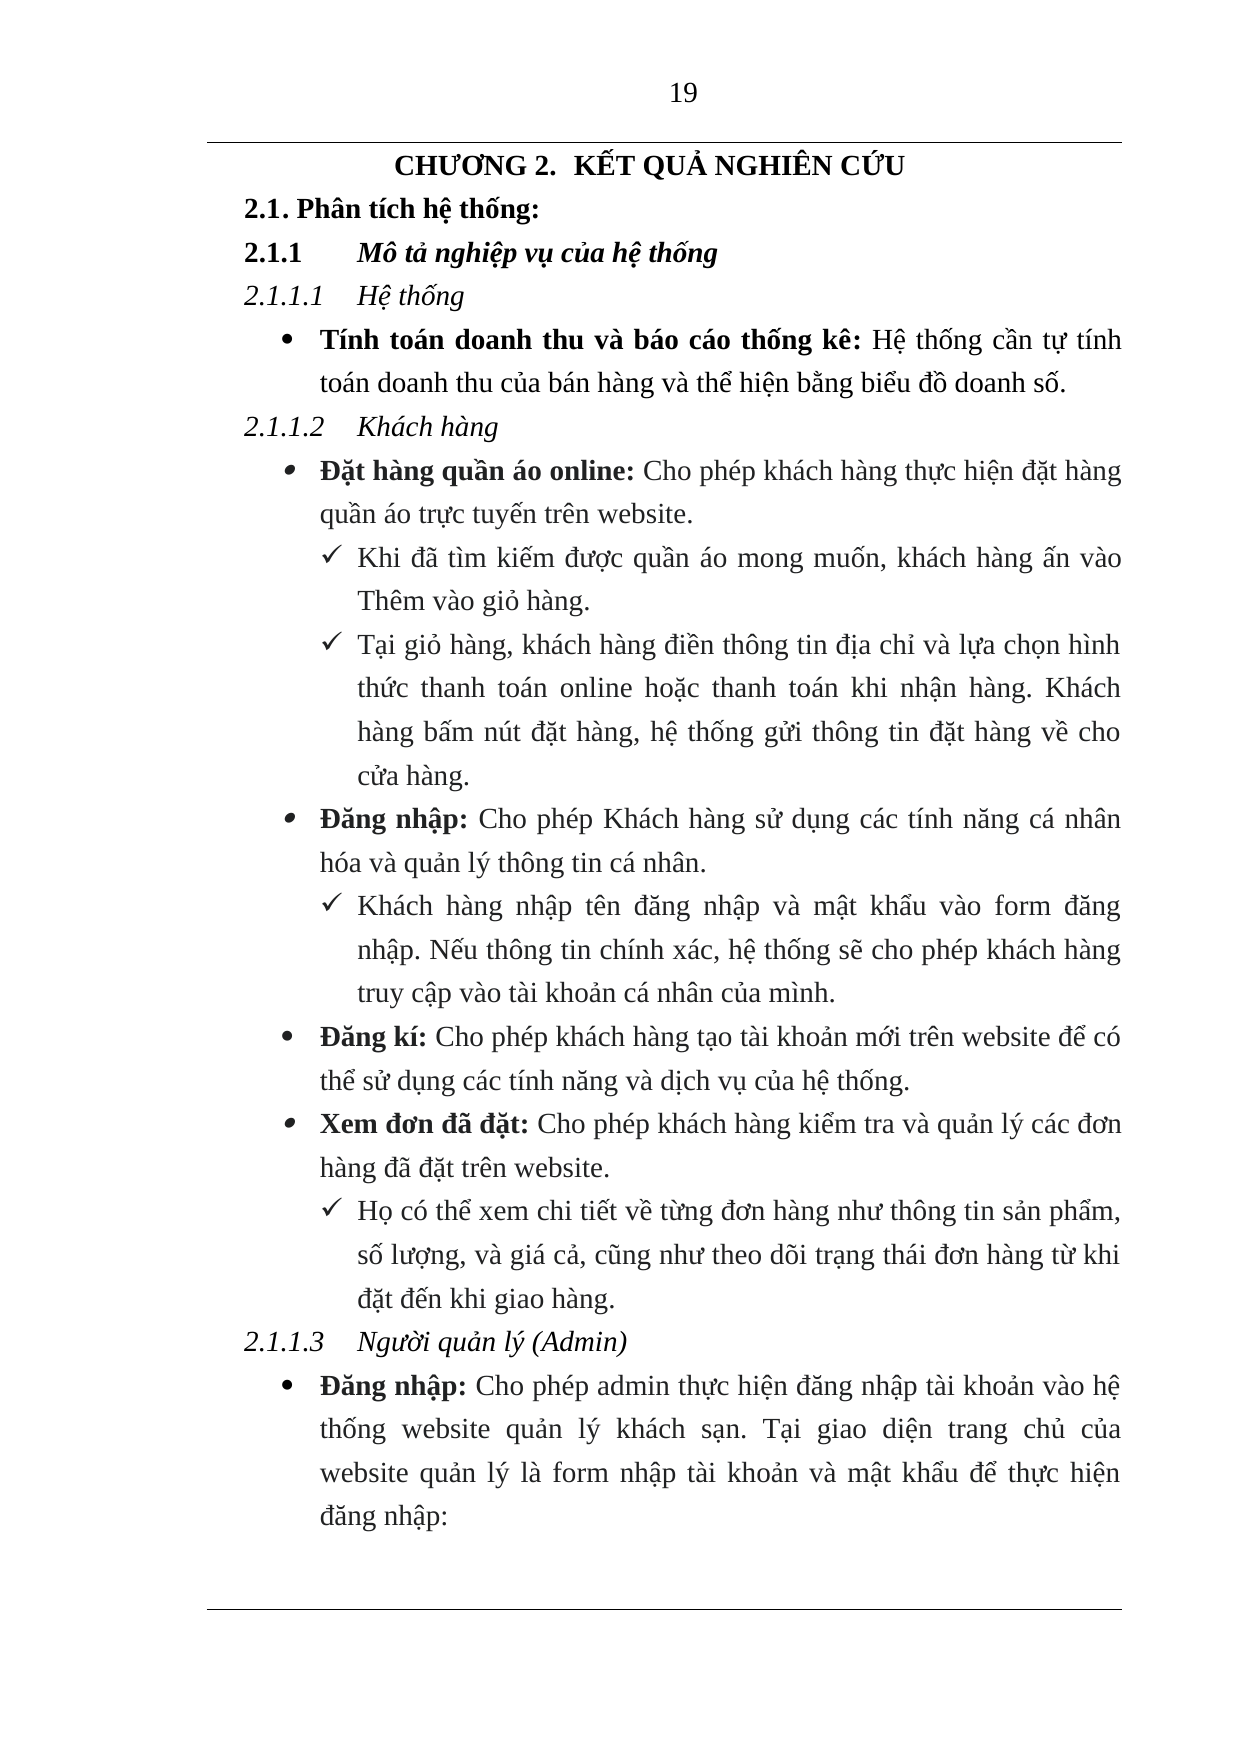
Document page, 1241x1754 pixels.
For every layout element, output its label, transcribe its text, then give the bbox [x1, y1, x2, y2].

subtitle KẾT QUẢ NGHIÊN CỨU [177, 148, 1122, 181]
subtitle . Phân tích hệ thống: [207, 191, 1122, 225]
subtitle Mô tả nghiệp vụ của hệ thống [207, 235, 1122, 268]
list Tính toán doanh thu và báo cáo thống kê: Hệ thống cần tự tính toán doanh thu của bán hàng và thể hiện bằng biểu đồ doanh số. [282, 322, 1122, 399]
list Đăng nhập: Cho phép admin thực hiện đăng nhập tài khoản vào hệ thống website quản lý khách sạn. Tại giao diện trang chủ của website quản lý là form nhập tài khoản và mật khẩu để thực hiện đăng nhập: [282, 1368, 1122, 1532]
subtitle Khách hàng [244, 409, 1122, 443]
list Khách hàng nhập tên đăng nhập và mật khẩu vào form đăng nhập. Nếu thông tin chính xác, hệ thống sẽ cho phép khách hàng truy cập vào tài khoản cá nhân của mình. [319, 888, 1122, 1009]
subtitle Hệ thống [244, 278, 1122, 312]
list Tại giỏ hàng, khách hàng điền thông tin địa chỉ và lựa chọn hình thức thanh toán online hoặc thanh toán khi nhận hàng. Khách hàng bấm nút đặt hàng, hệ thống gửi thông tin đặt hàng về cho cửa hàng. [319, 627, 1122, 791]
list Họ có thể xem chi tiết về từng đơn hàng như thông tin sản phẩm, số lượng, và giá cả, cũng như theo dõi trạng thái đơn hàng từ khi đặt đến khi giao hàng. [319, 1193, 1122, 1314]
list Xem đơn đã đặt: Cho phép khách hàng kiểm tra và quản lý các đơn hàng đã đặt trên website. [282, 1106, 1122, 1183]
list Khi đã tìm kiếm được quần áo mong muốn, khách hàng ấn vào Thêm vào giỏ hàng. [319, 540, 1122, 617]
list Đăng nhập: Cho phép Khách hàng sử dụng các tính năng cá nhân hóa và quản lý thông tin cá nhân. [282, 801, 1122, 878]
list Đặt hàng quần áo online: Cho phép khách hàng thực hiện đặt hàng quần áo trực tuyến trên website. [282, 453, 1122, 530]
subtitle Người quản lý (Admin) [244, 1324, 1122, 1358]
list Đăng kí: Cho phép khách hàng tạo tài khoản mới trên website để có thể sử dụng các tính năng và dịch vụ của hệ thống. [282, 1019, 1122, 1096]
